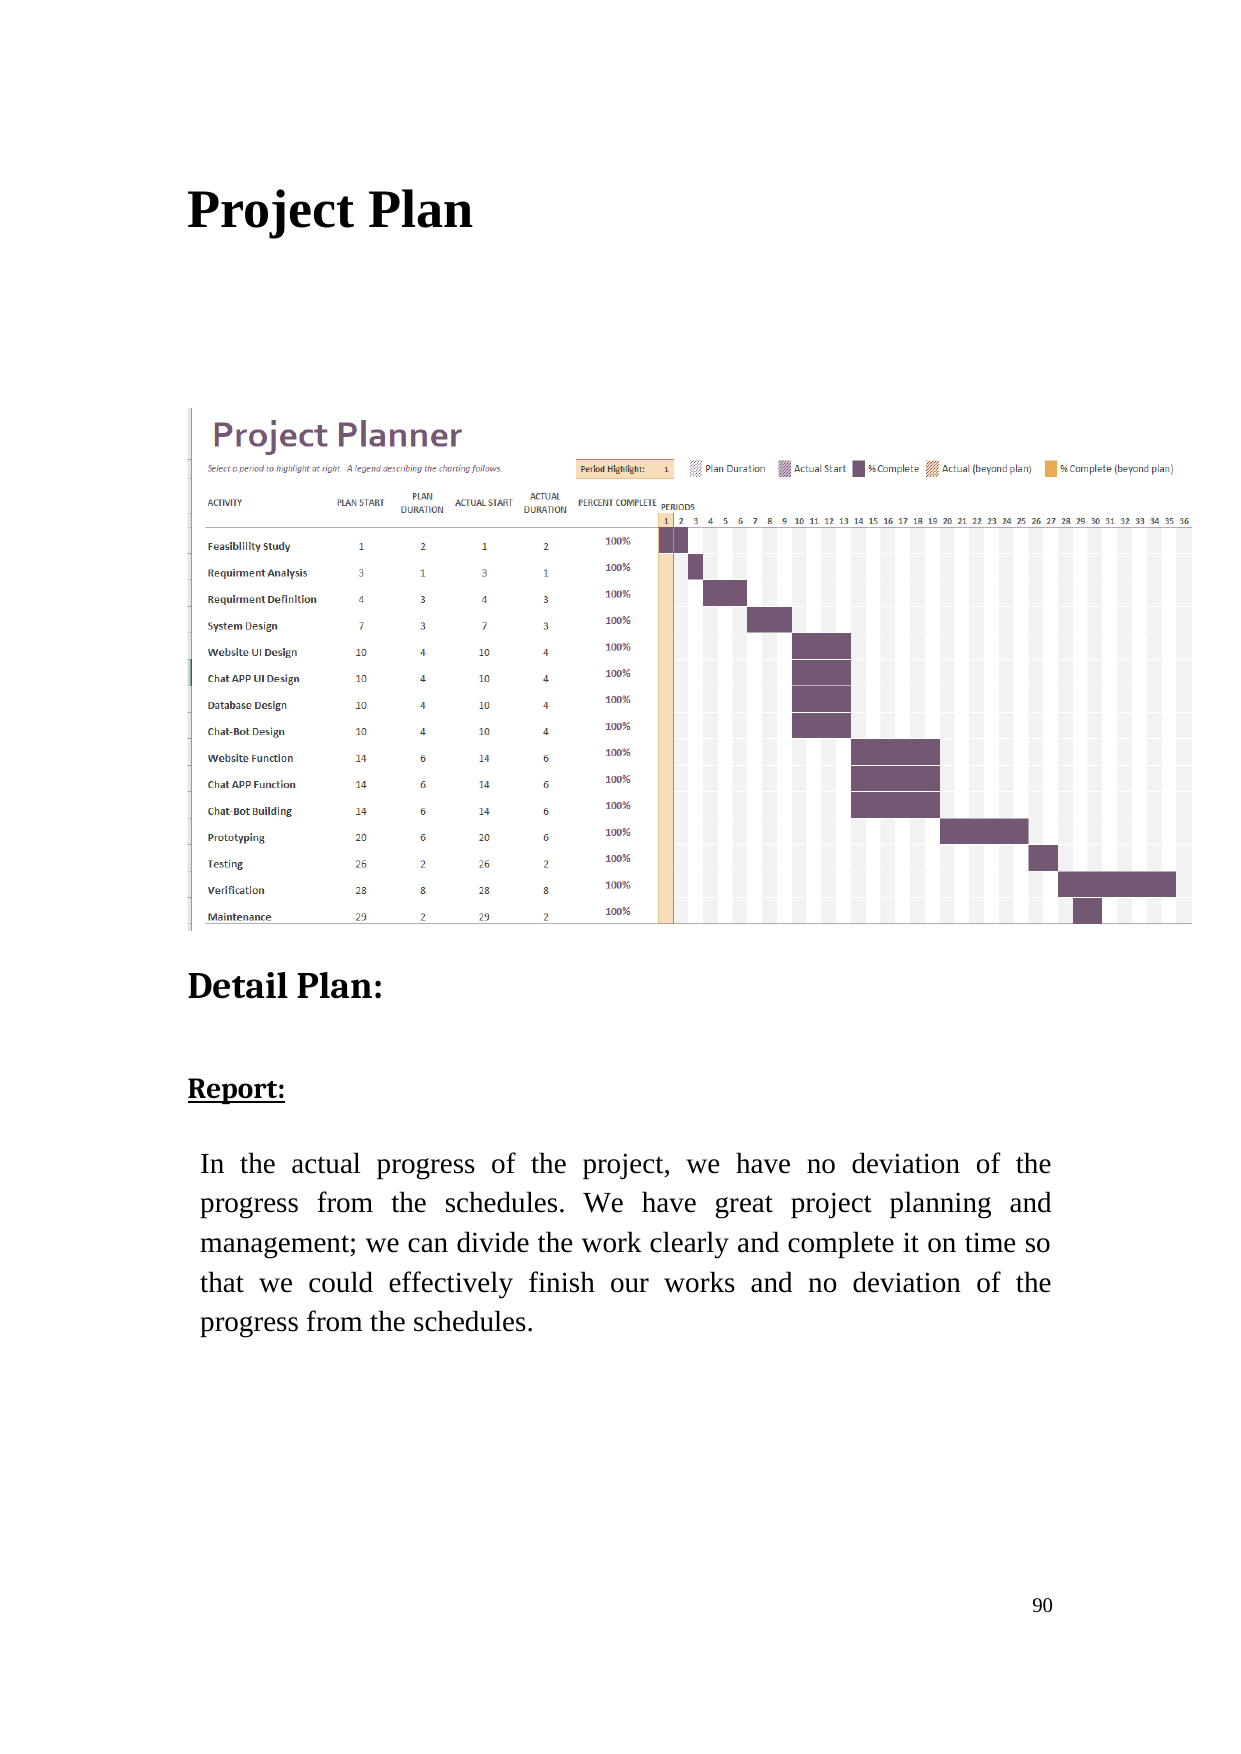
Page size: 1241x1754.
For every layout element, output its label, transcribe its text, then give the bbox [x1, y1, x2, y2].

subtitle Project Plan [187, 169, 1053, 248]
text In the actual progress of the project, we have no deviation of the progress from the schedules. We have great project planning and management; we can divide the work clearly and complete it on time so that we could effectively finish our works and no deviation of the progress from the schedules. [200, 1143, 1053, 1341]
picture [187, 408, 1204, 931]
text Report: [187, 1069, 1053, 1109]
text Detail Plan: [187, 947, 1053, 1026]
